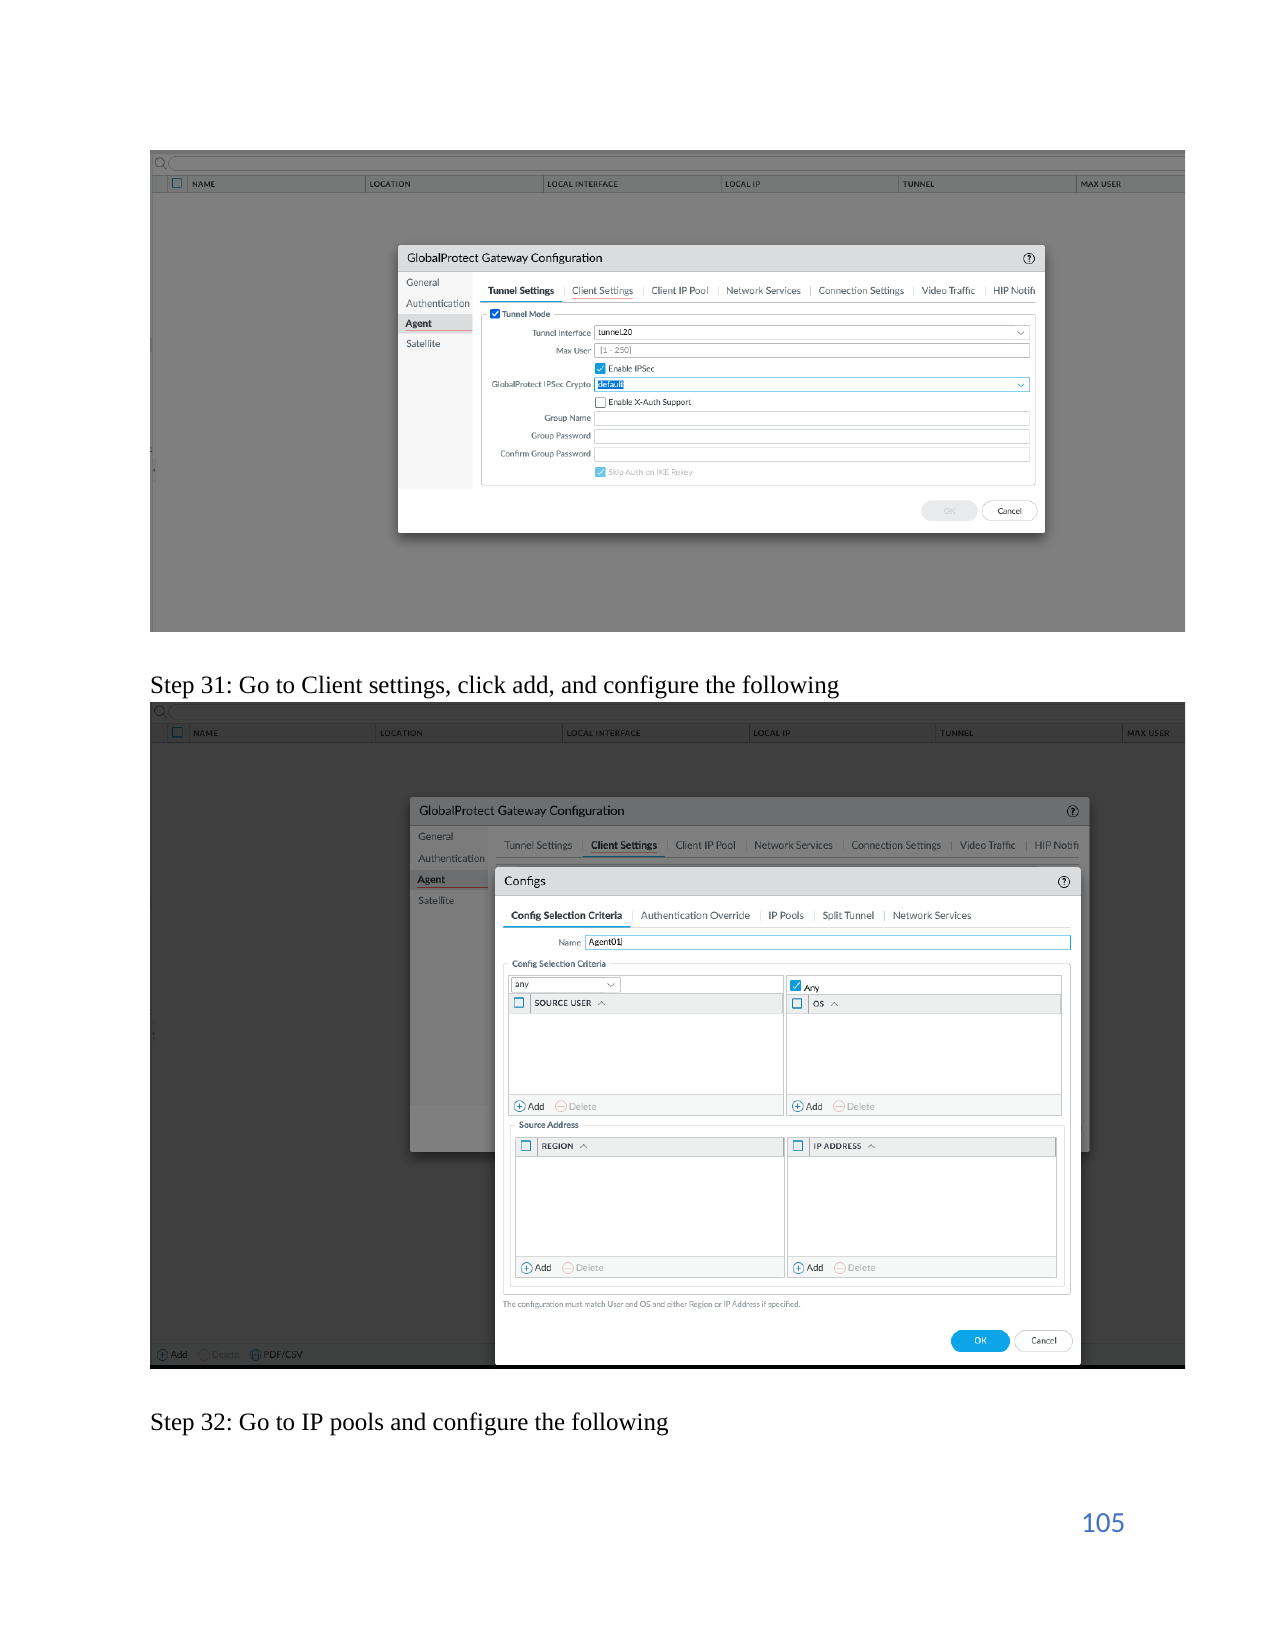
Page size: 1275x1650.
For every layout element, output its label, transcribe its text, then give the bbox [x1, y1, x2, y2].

text Step 32: Go to IP pools and configure the following [150, 1407, 1125, 1435]
picture [150, 702, 1185, 1369]
text Step 31: Go to Client settings, click add, and configure the following [150, 670, 1125, 698]
picture [150, 150, 1185, 632]
